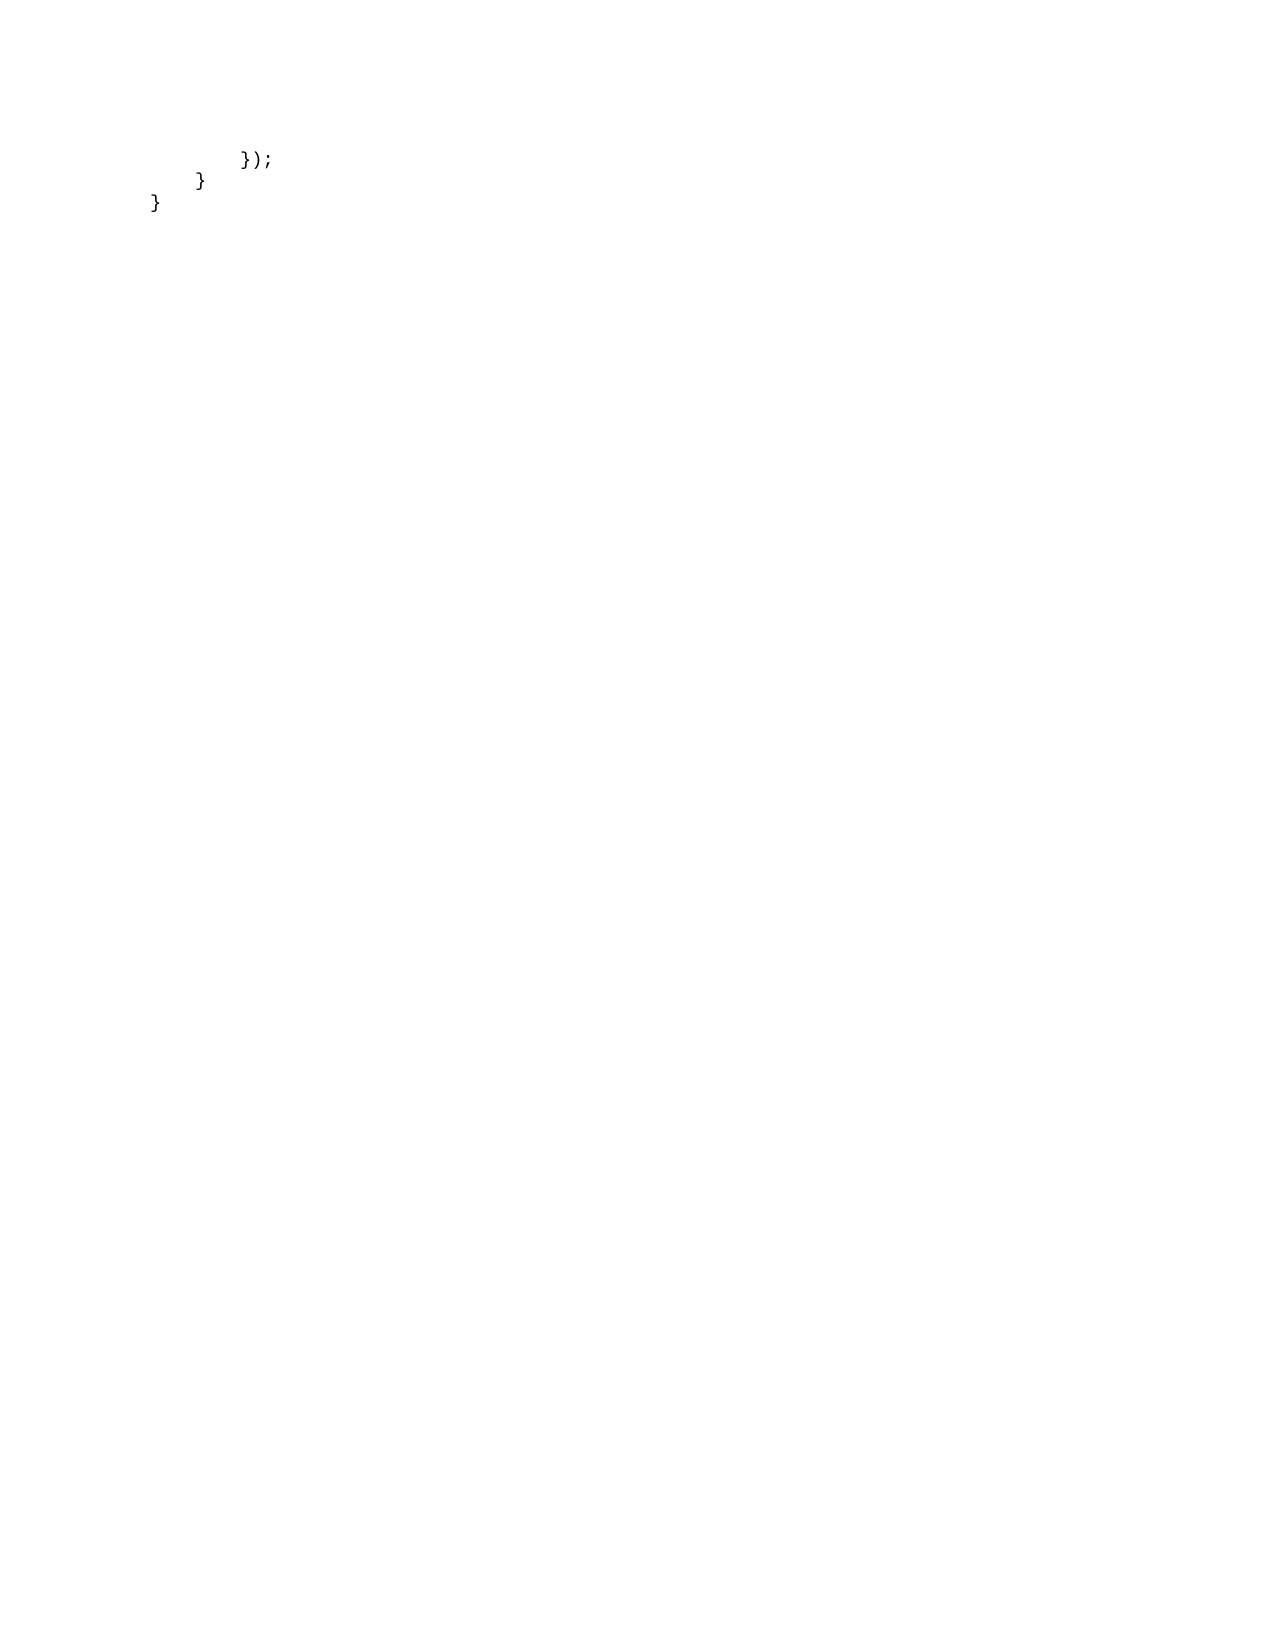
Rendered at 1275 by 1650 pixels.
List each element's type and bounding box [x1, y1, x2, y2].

text [150, 150, 1125, 301]
